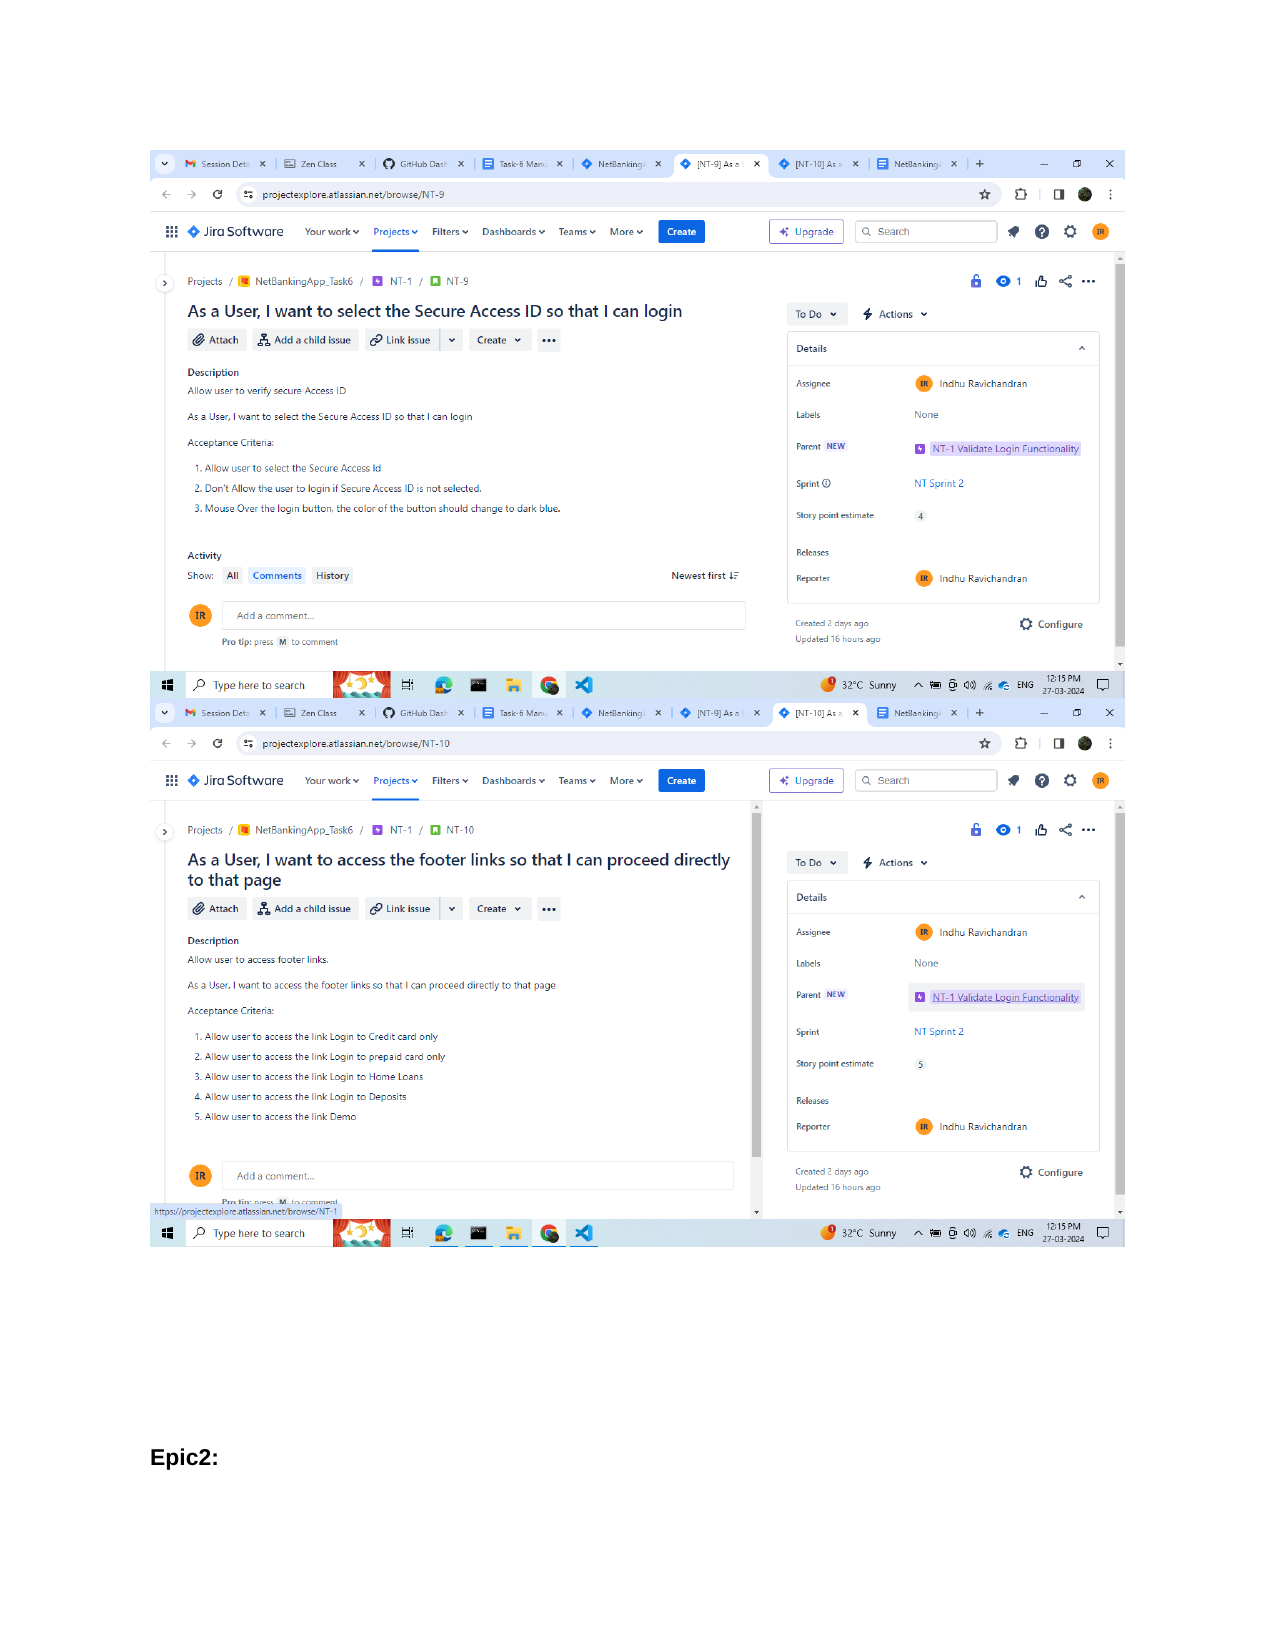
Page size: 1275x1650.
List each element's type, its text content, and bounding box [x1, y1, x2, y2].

picture [150, 150, 1125, 1247]
text Epic2: [150, 1444, 1125, 1470]
